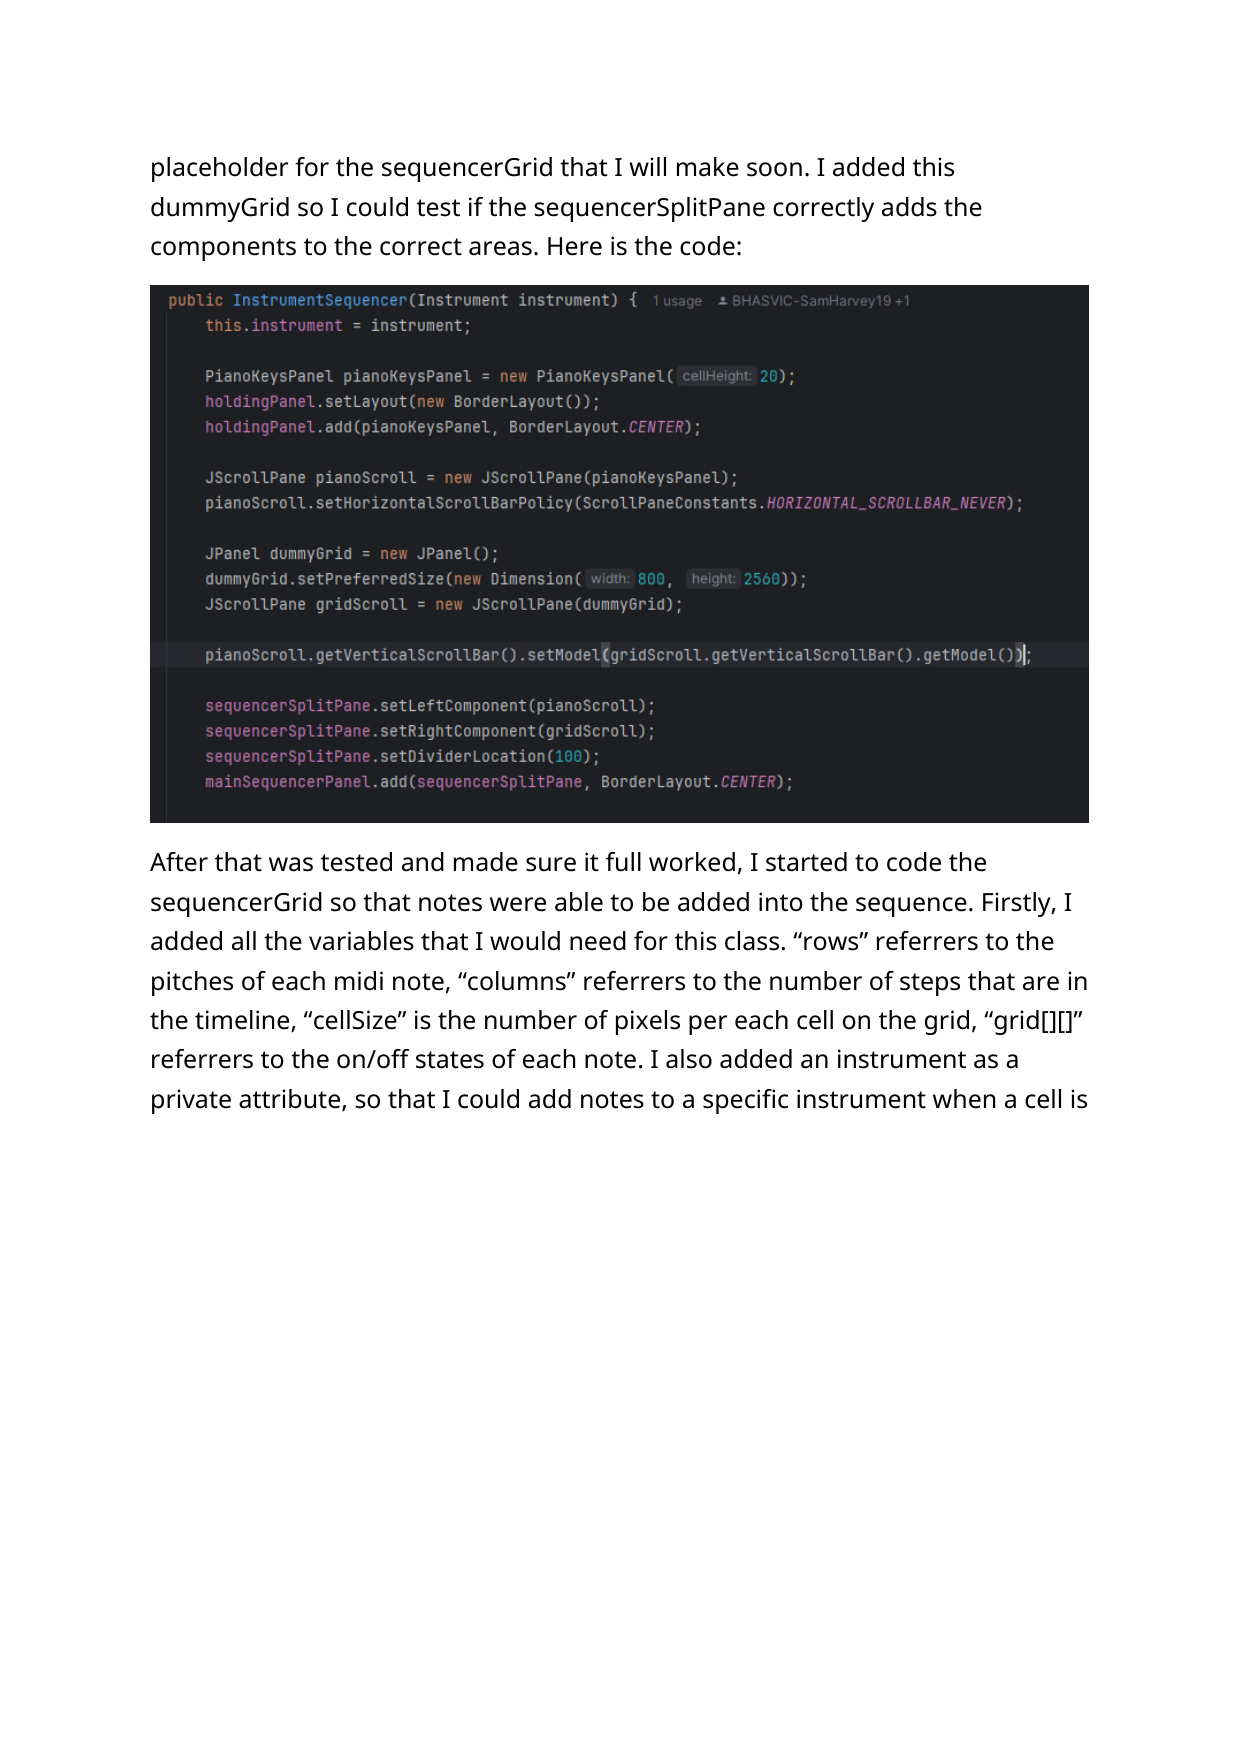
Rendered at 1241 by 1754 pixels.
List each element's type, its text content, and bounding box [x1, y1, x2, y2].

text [150, 150, 1090, 263]
text After that was tested and made sure it full worked, I started to code the sequencerGrid so that notes were able to be added into the sequence. Firstly, I added all the variables that I would need for this class. “rows” referrers to the pitches of each midi note, “columns” referrers to the number of steps that are in the timeline, “cellSize” is the number of pixels per each cell on the grid, “grid[][]” referrers to the on/off states of each note. I also added an instrument as a private attribute, so that I could add notes to a specific instrument when a cell is clicked. Here is the code: [150, 845, 1090, 1116]
picture [150, 285, 1089, 823]
